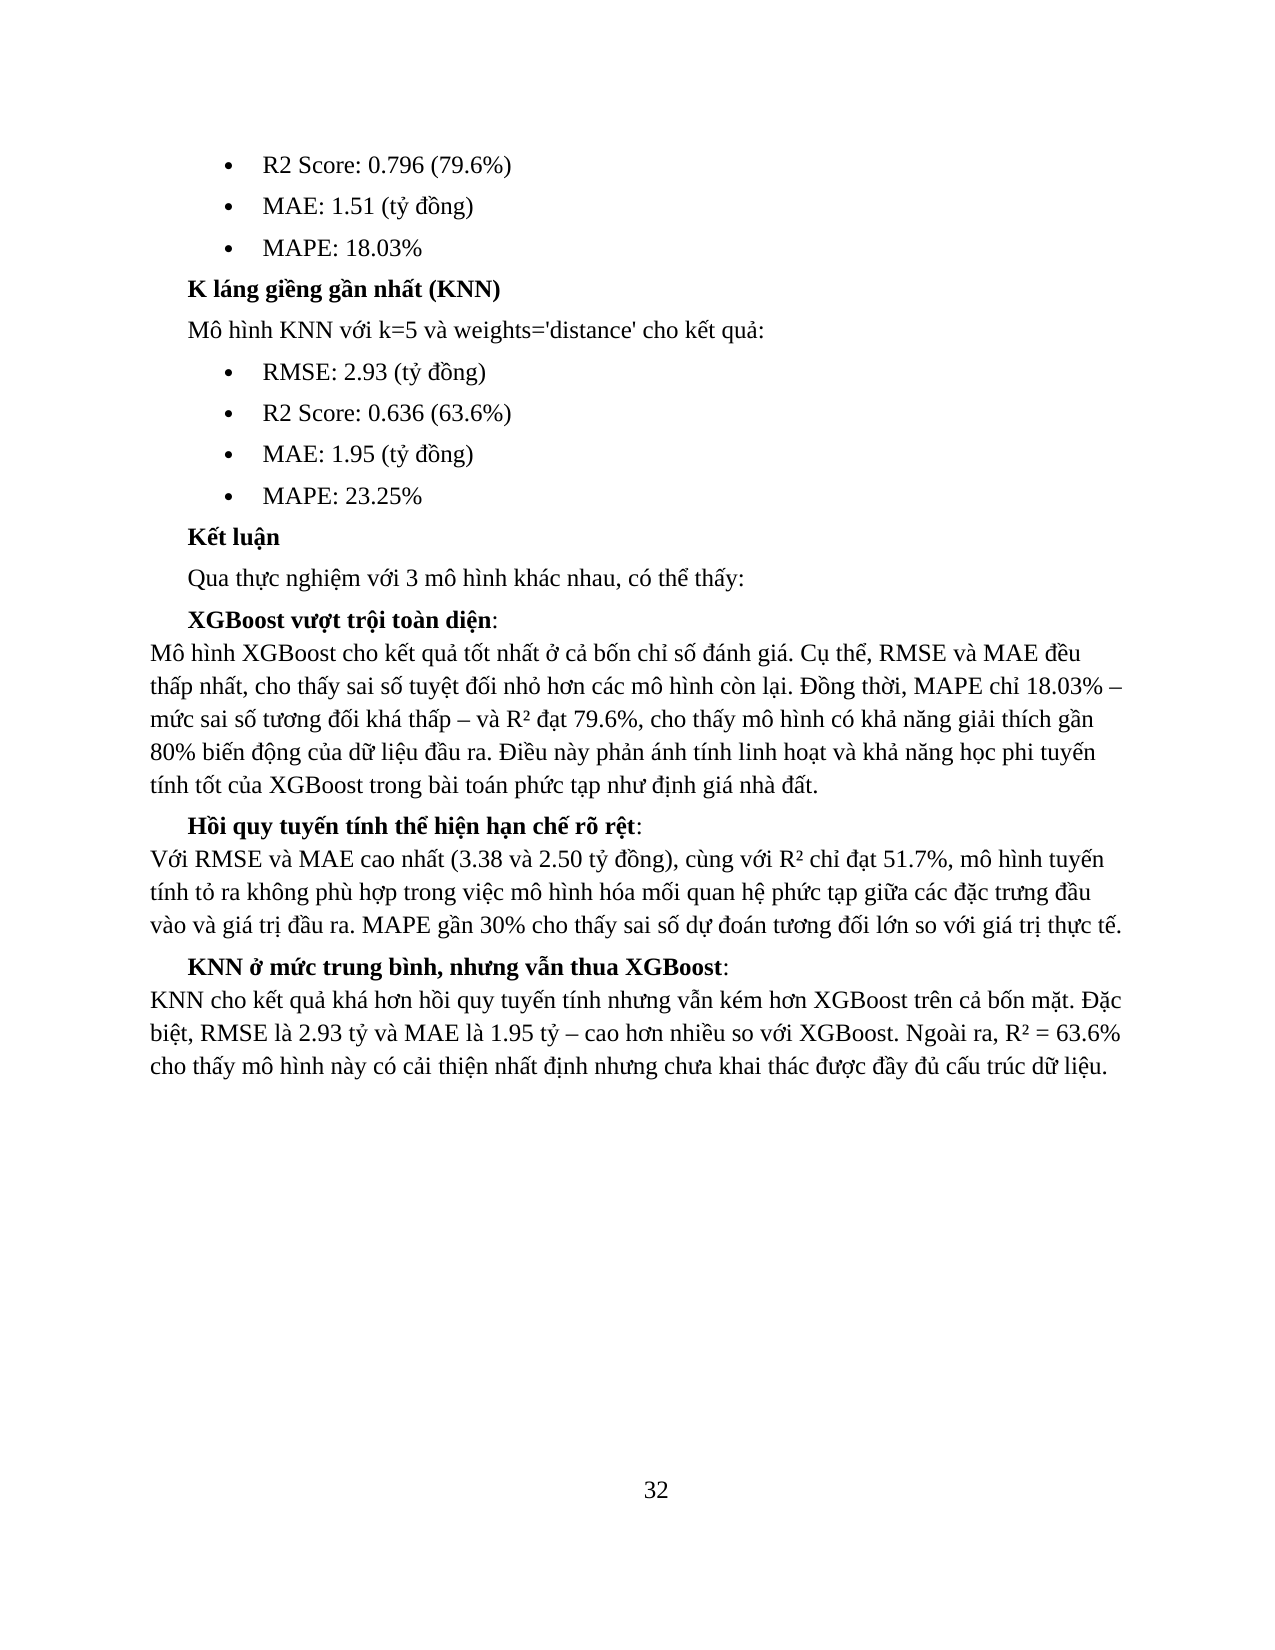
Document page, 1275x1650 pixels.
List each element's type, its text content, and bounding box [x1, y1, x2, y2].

list R2 Score: 0.796 (79.6%) [225, 150, 1125, 179]
text Qua thực nghiệm với 3 mô hình khác nhau, có thể thấy: [150, 563, 1125, 592]
text XGBoost vượt trội toàn diện: Mô hình XGBoost cho kết quả tốt nhất ở cả bốn chỉ số đánh giá. Cụ thể, RMSE và MAE đều thấp nhất, cho thấy sai số tuyệt đối nhỏ hơn các mô hình còn lại. Đồng thời, MAPE chỉ 18.03% – mức sai số tương đối khá thấp – và R² đạt 79.6%, cho thấy mô hình có khả năng giải thích gần 80% biến động của dữ liệu đầu ra. Điều này phản ánh tính linh hoạt và khả năng học phi tuyến tính tốt của XGBoost trong bài toán phức tạp như định giá nhà đất. [150, 605, 1125, 799]
text Hồi quy tuyến tính thể hiện hạn chế rõ rệt: Với RMSE và MAE cao nhất (3.38 và 2.50 tỷ đồng), cùng với R² chỉ đạt 51.7%, mô hình tuyến tính tỏ ra không phù hợp trong việc mô hình hóa mối quan hệ phức tạp giữa các đặc trưng đầu vào và giá trị đầu ra. MAPE gần 30% cho thấy sai số dự đoán tương đối lớn so với giá trị thực tế. [150, 811, 1125, 939]
list MAPE: 18.03% [225, 233, 1125, 261]
list MAE: 1.95 (tỷ đồng) [225, 439, 1125, 468]
text Mô hình KNN với k=5 và weights='distance' cho kết quả: [150, 315, 1125, 344]
text KNN ở mức trung bình, nhưng vẫn thua XGBoost: KNN cho kết quả khá hơn hồi quy tuyến tính nhưng vẫn kém hơn XGBoost trên cả bốn mặt. Đặc biệt, RMSE là 2.93 tỷ và MAE là 1.95 tỷ – cao hơn nhiều so với XGBoost. Ngoài ra, R² = 63.6% cho thấy mô hình này có cải thiện nhất định nhưng chưa khai thác được đầy đủ cấu trúc dữ liệu. [150, 952, 1125, 1079]
list R2 Score: 0.636 (63.6%) [225, 398, 1125, 427]
list MAE: 1.51 (tỷ đồng) [225, 191, 1125, 220]
list MAPE: 23.25% [225, 481, 1125, 509]
text Kết luận [187, 522, 1125, 551]
text K láng giềng gần nhất (KNN) [150, 274, 1125, 303]
list RMSE: 2.93 (tỷ đồng) [225, 357, 1125, 386]
